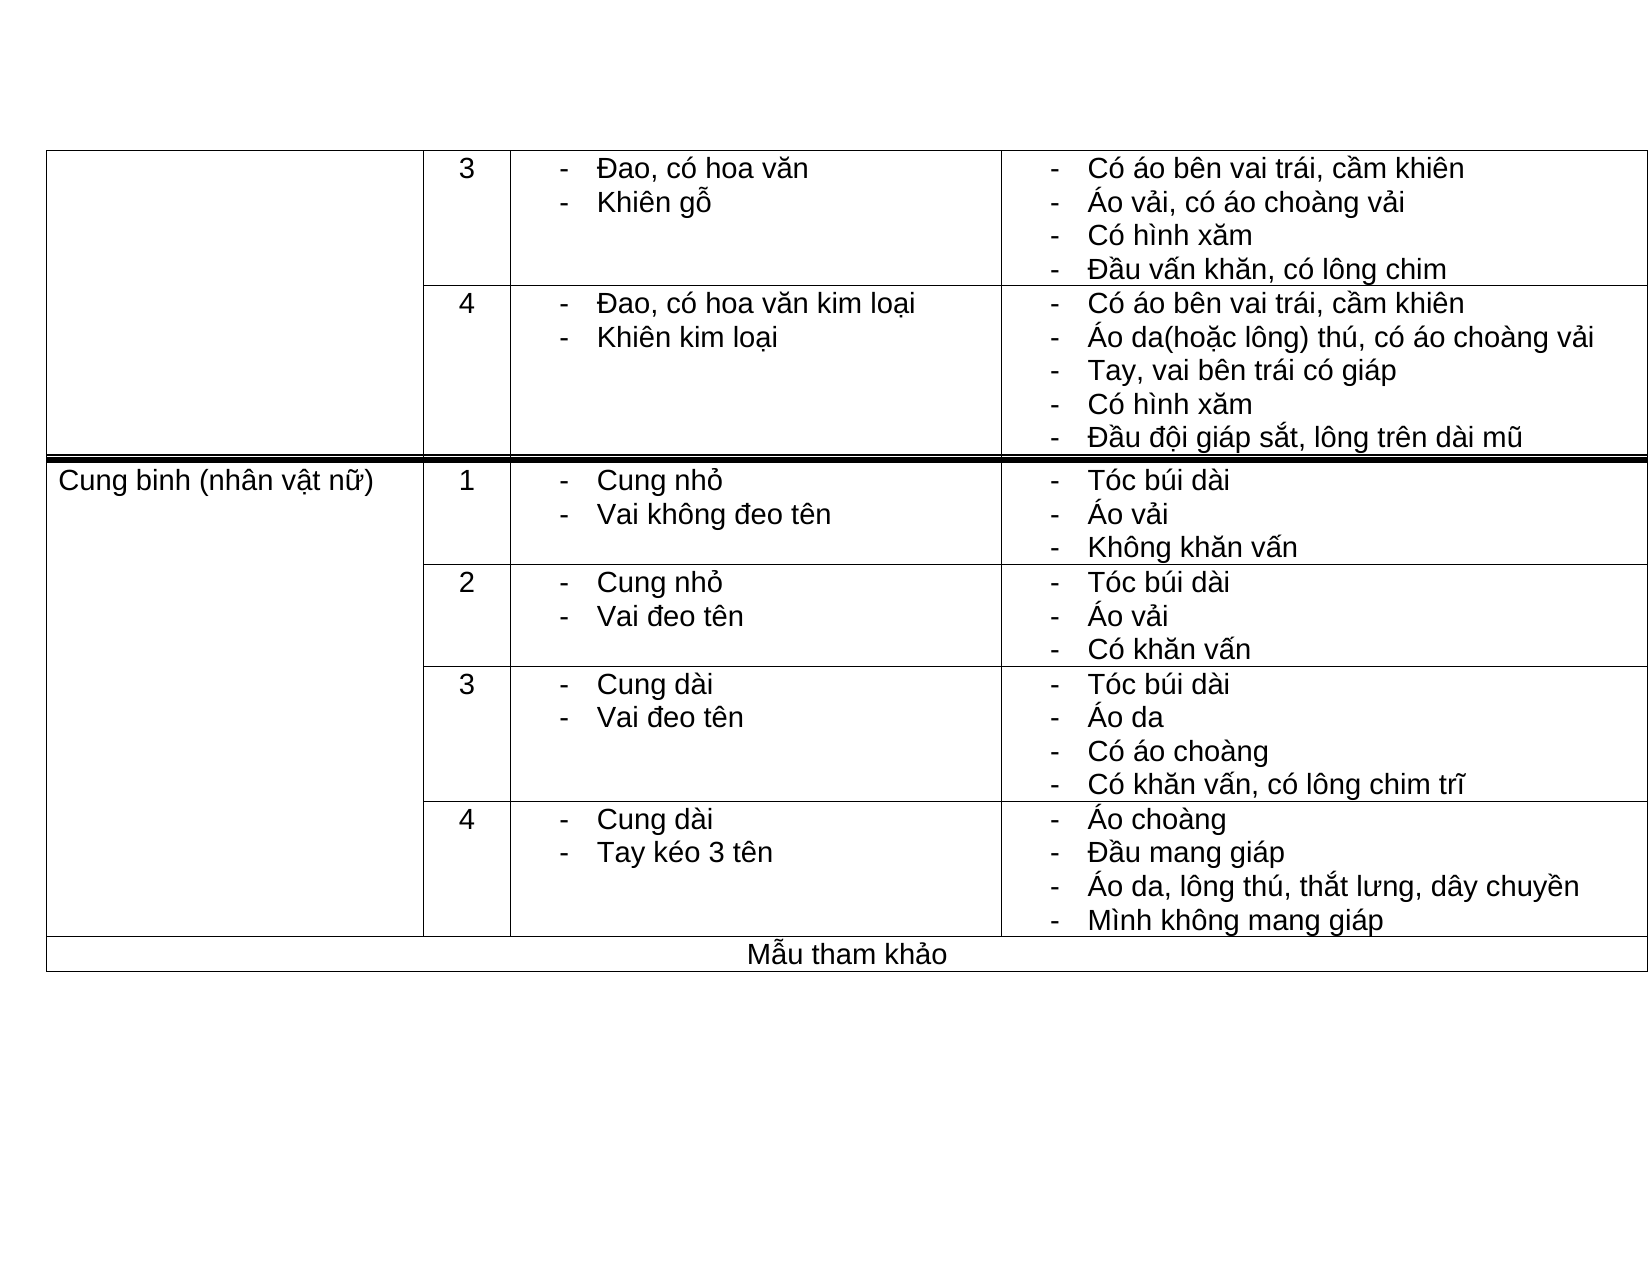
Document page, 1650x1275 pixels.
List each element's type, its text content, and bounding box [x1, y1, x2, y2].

table_cell 4 [424, 802, 510, 936]
table_cell 2 [424, 565, 510, 666]
table_cell Áo choàng Đầu mang giáp Áo da, lông thú, thắt lưng, dây chuyền Mình không mang giáp [1002, 802, 1647, 936]
table_cell 4 [424, 286, 510, 454]
table_cell Đao, có hoa văn Khiên gỗ [511, 151, 1001, 285]
table_cell Cung dài Vai đeo tên [511, 667, 1001, 801]
table_cell Cung dài Tay kéo 3 tên [511, 802, 1001, 936]
table_cell Có áo bên vai trái, cầm khiên Áo da(hoặc lông) thú, có áo choàng vải Tay, vai bên trái có giáp Có hình xăm Đầu đội giáp sắt, lông trên dài mũ [1002, 286, 1647, 454]
table_cell Tóc búi dài Áo da Có áo choàng Có khăn vấn, có lông chim trĩ [1002, 667, 1647, 801]
table_cell Cung nhỏ Vai không đeo tên [511, 463, 1001, 564]
table_cell Đao, có hoa văn kim loại Khiên kim loại [511, 286, 1001, 454]
table_cell Có áo bên vai trái, cầm khiên Áo vải, có áo choàng vải Có hình xăm Đầu vấn khăn, có lông chim [1002, 151, 1647, 285]
table_cell Tóc búi dài Áo vải Có khăn vấn [1002, 565, 1647, 666]
table_cell Mẫu tham khảo [47, 937, 1647, 971]
table_cell Cung nhỏ Vai đeo tên [511, 565, 1001, 666]
table_cell 3 [424, 667, 510, 801]
table_cell Tóc búi dài Áo vải Không khăn vấn [1002, 463, 1647, 564]
table_cell 1 [424, 463, 510, 564]
table_cell Cung binh (nhân vật nữ) [47, 463, 423, 936]
table_cell 3 [424, 151, 510, 285]
